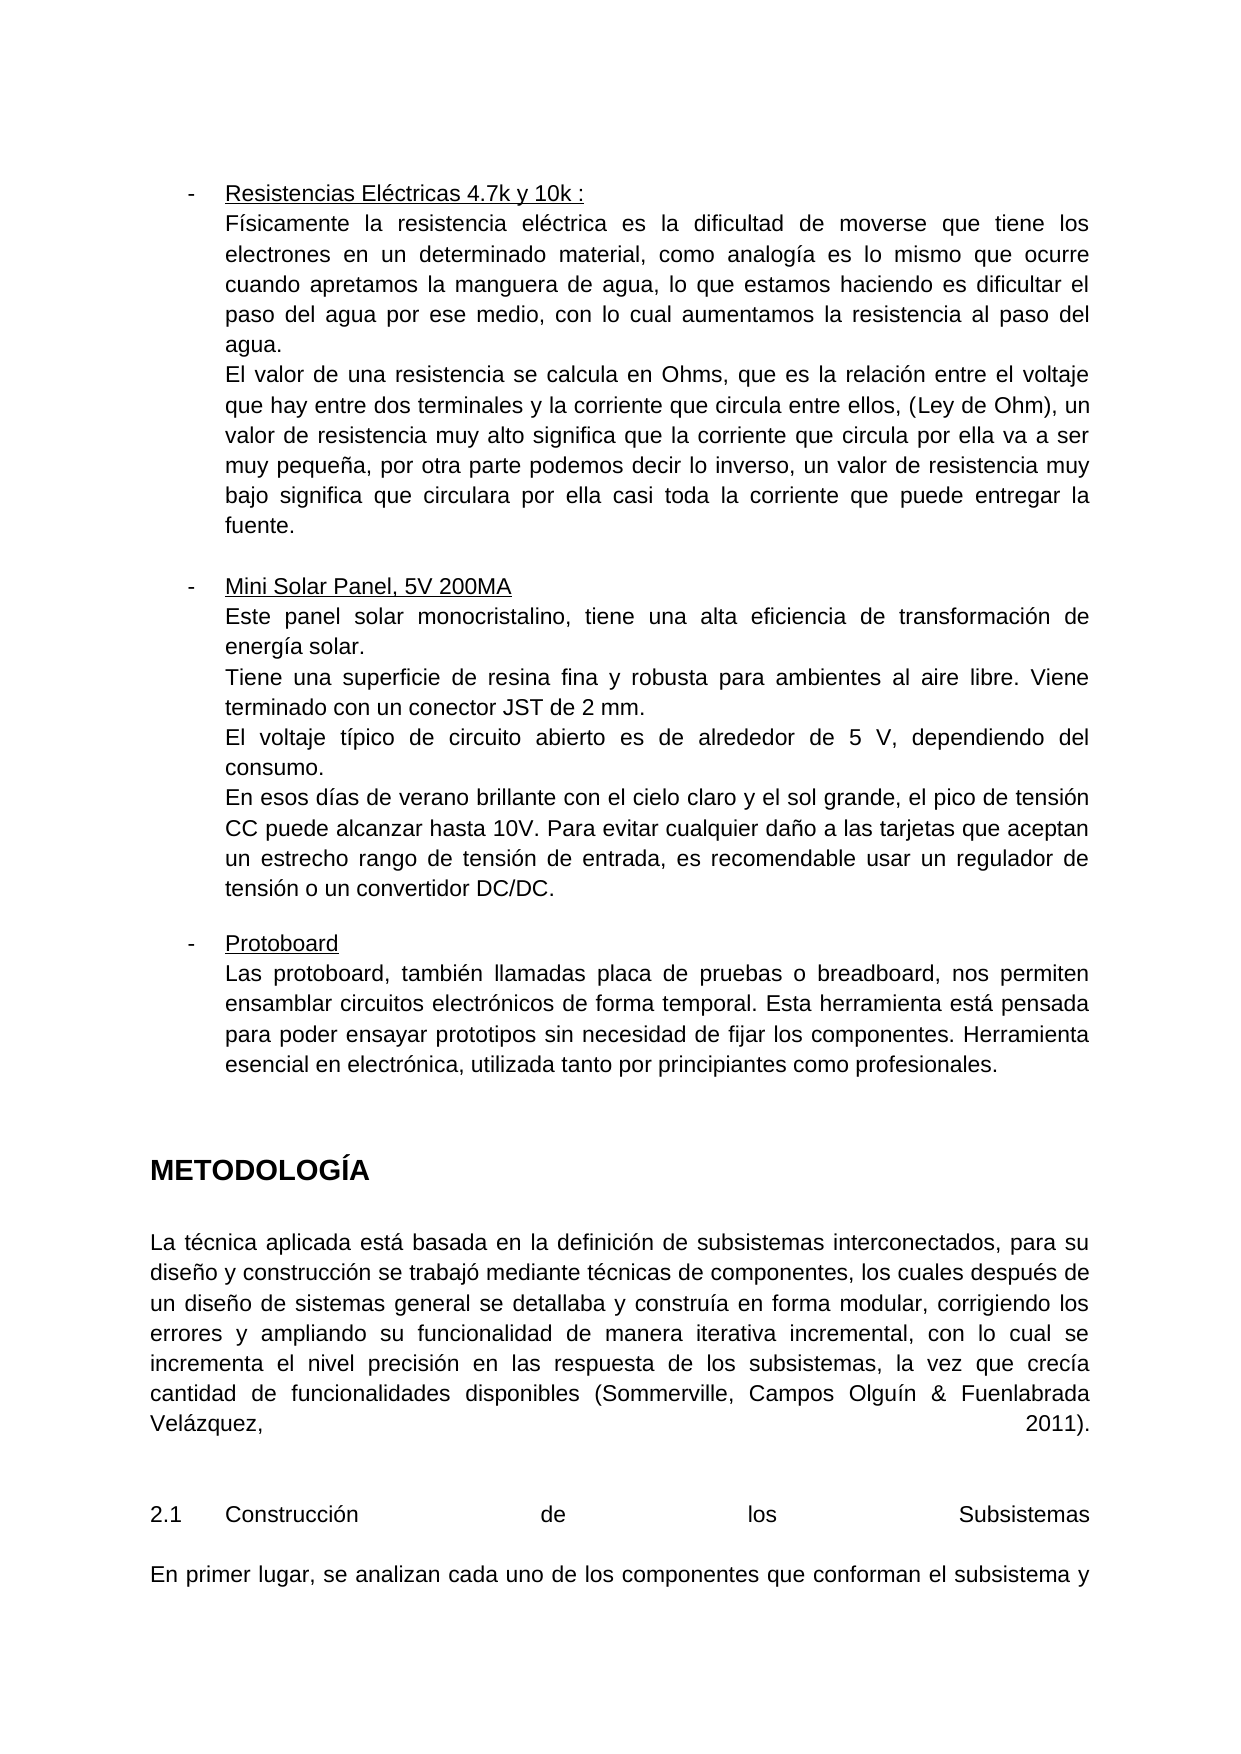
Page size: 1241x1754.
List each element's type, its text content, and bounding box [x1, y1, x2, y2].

text Tiene una superficie de resina fina y robusta para ambientes al aire libre. Viene terminado con un conector JST de 2 mm. [225, 663, 1090, 720]
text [150, 1501, 1090, 1588]
subtitle METODOLOGÍA [150, 1153, 1090, 1186]
text El voltaje típico de circuito abierto es de alrededor de 5 V, dependiendo del consumo. [225, 724, 1090, 781]
list Protoboard [187, 930, 1090, 956]
list Resistencias Eléctricas 4.7k y 10k : [187, 180, 1090, 207]
text Este panel solar monocristalino, tiene una alta eficiencia de transformación de energía solar. [225, 603, 1090, 660]
list Mini Solar Panel, 5V 200MA [187, 573, 1090, 599]
text Las protoboard, también llamadas placa de pruebas o breadboard, nos permiten ensamblar circuitos electrónicos de forma temporal. Esta herramienta está pensada para poder ensayar prototipos sin necesidad de fijar los componentes. Herramienta esencial en electrónica, utilizada tanto por principiantes como profesionales. [225, 960, 1090, 1077]
text La técnica aplicada está basada en la definición de subsistemas interconectados, para su diseño y construcción se trabajó mediante técnicas de componentes, los cuales después de un diseño de sistemas general se detallaba y construía en forma modular, corrigiendo los errores y ampliando su funcionalidad de manera iterativa incremental, con lo cual se incrementa el nivel precisión en las respuesta de los subsistemas, la vez que crecía cantidad de funcionalidades disponibles (Sommerville, Campos Olguín & Fuenlabrada Velázquez, 2011). [150, 1199, 1090, 1497]
text Físicamente la resistencia eléctrica es la dificultad de moverse que tiene los electrones en un determinado material, como analogía es lo mismo que ocurre cuando apretamos la manguera de agua, lo que estamos haciendo es dificultar el paso del agua por ese medio, con lo cual aumentamos la resistencia al paso del agua. [225, 210, 1090, 358]
text En esos días de verano brillante con el cielo claro y el sol grande, el pico de tensión CC puede alcanzar hasta 10V. Para evitar cualquier daño a las tarjetas que aceptan un estrecho rango de tensión de entrada, es recomendable usar un regulador de tensión o un convertidor DC/DC. [225, 784, 1090, 901]
text El valor de una resistencia se calcula en Ohms, que es la relación entre el voltaje que hay entre dos terminales y la corriente que circula entre ellos, (Ley de Ohm), un valor de resistencia muy alto significa que la corriente que circula por ella va a ser muy pequeña, por otra parte podemos decir lo inverso, un valor de resistencia muy bajo significa que circulara por ella casi toda la corriente que puede entregar la fuente. [225, 361, 1090, 539]
